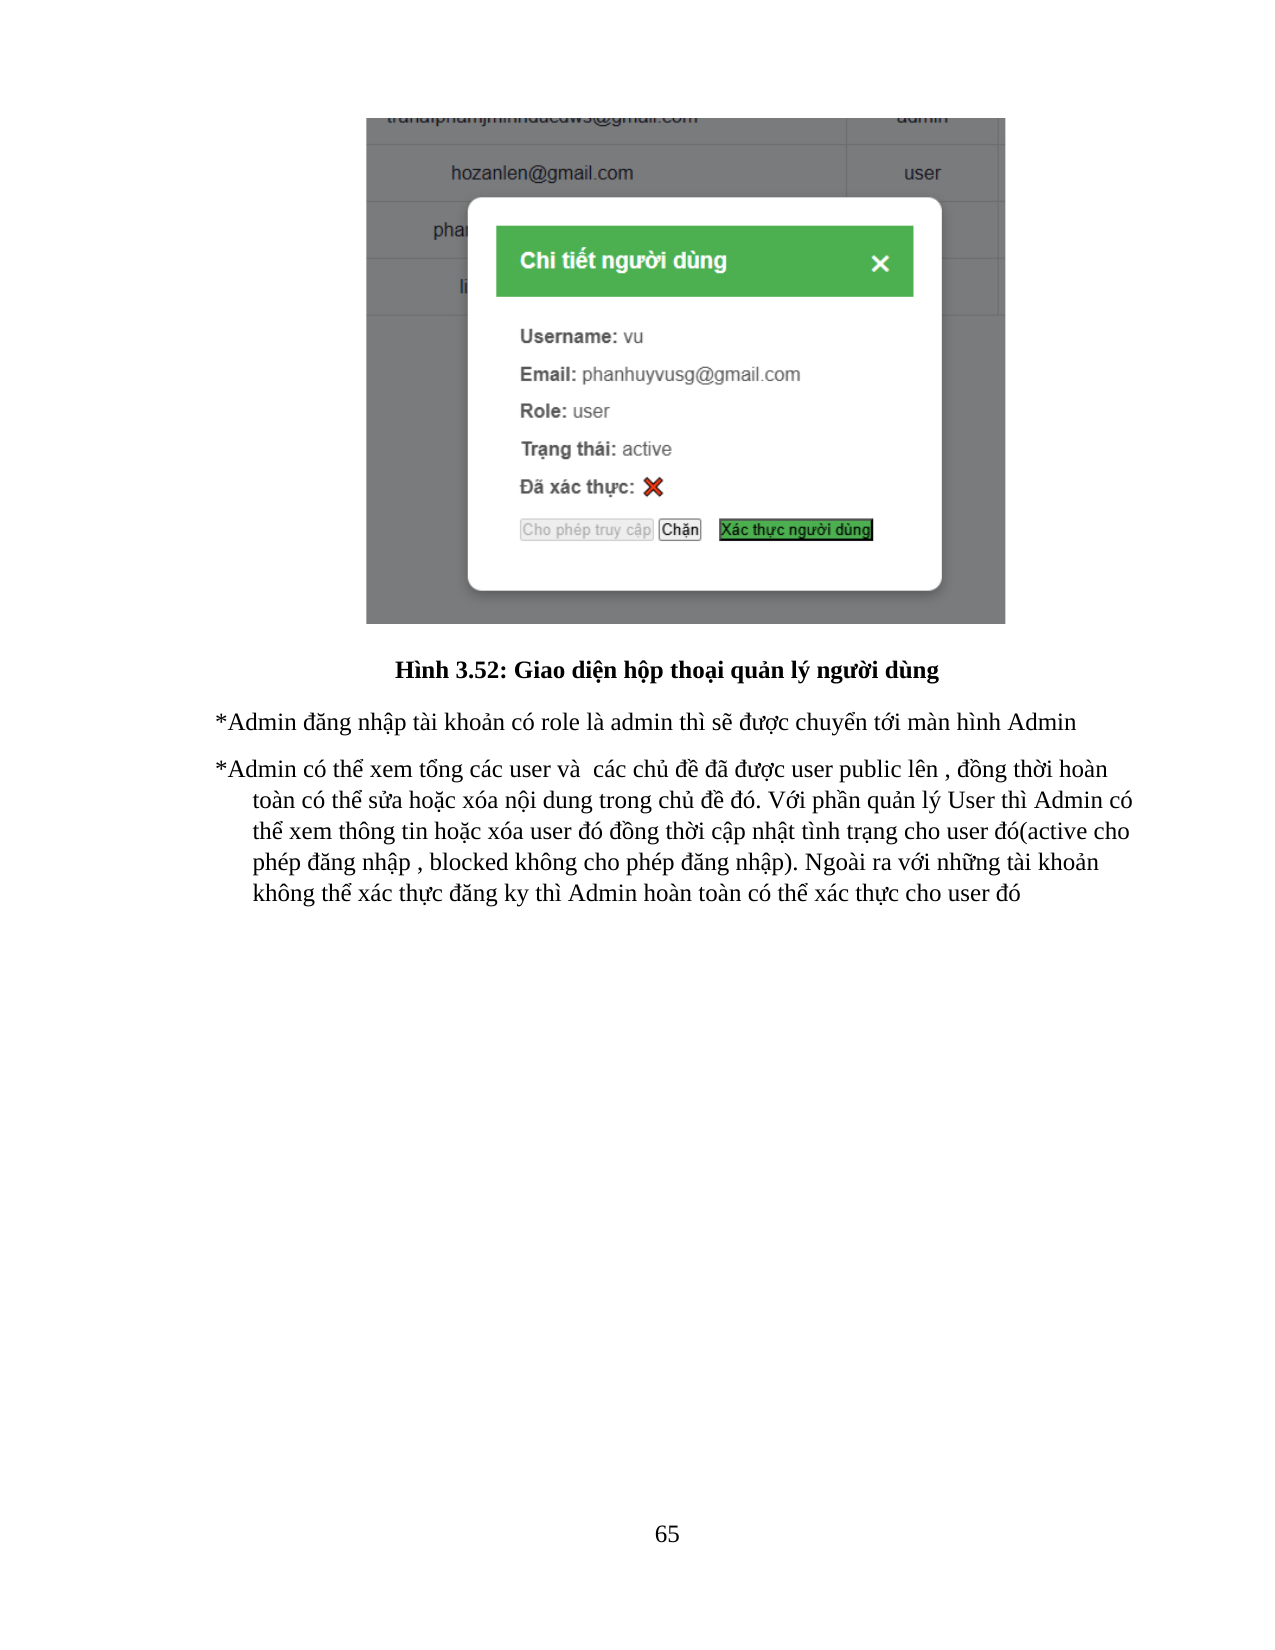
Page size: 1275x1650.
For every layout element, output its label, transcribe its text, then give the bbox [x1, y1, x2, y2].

picture [366, 118, 1006, 624]
text *Admin đăng nhập tài khoản có role là admin thì sẽ được chuyển tới màn hình Admin [215, 707, 1157, 735]
text *Admin có thể xem tổng các user và các chủ đề đã được user public lên , đồng thời hoàn toàn có thể sửa hoặc xóa nội dung trong chủ đề đó. Với phần quản lý User thì Admin có thể xem thông tin hoặc xóa user đó đồng thời cập nhật tình trạng cho user đó(active cho phép đăng nhập , blocked không cho phép đăng nhập). Ngoài ra với những tài khoản không thể xác thực đăng ky thì Admin hoàn toàn có thể xác thực cho user đó [215, 754, 1157, 907]
text Hình 3.52: Giao diện hộp thoại quản lý người dùng [177, 655, 1157, 684]
